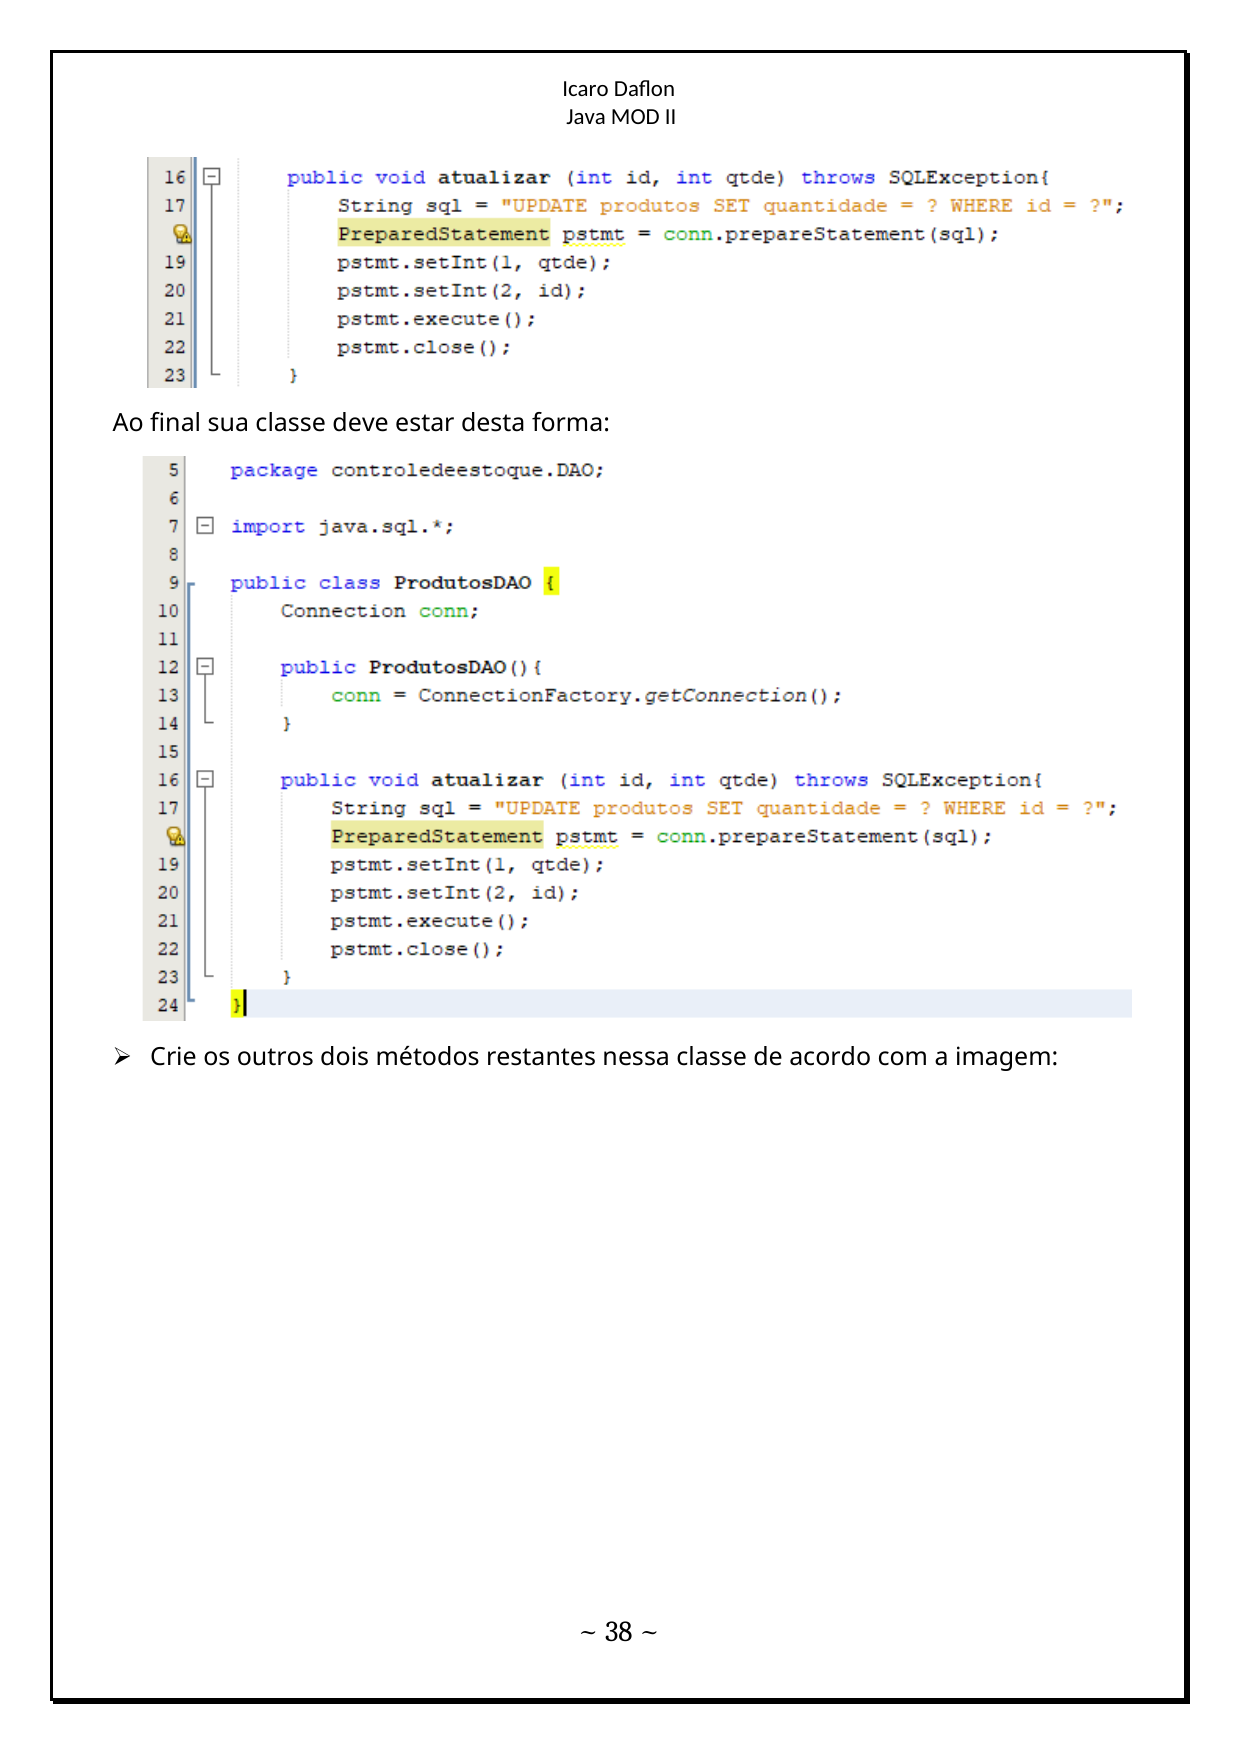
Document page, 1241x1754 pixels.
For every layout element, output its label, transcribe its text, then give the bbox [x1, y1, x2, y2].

picture [142, 456, 1132, 1021]
list Ao final sua classe deve estar desta forma: [112, 405, 1162, 439]
picture [147, 157, 1128, 388]
text Crie os outros dois métodos restantes nessa classe de acordo com a imagem: [112, 1038, 1162, 1073]
